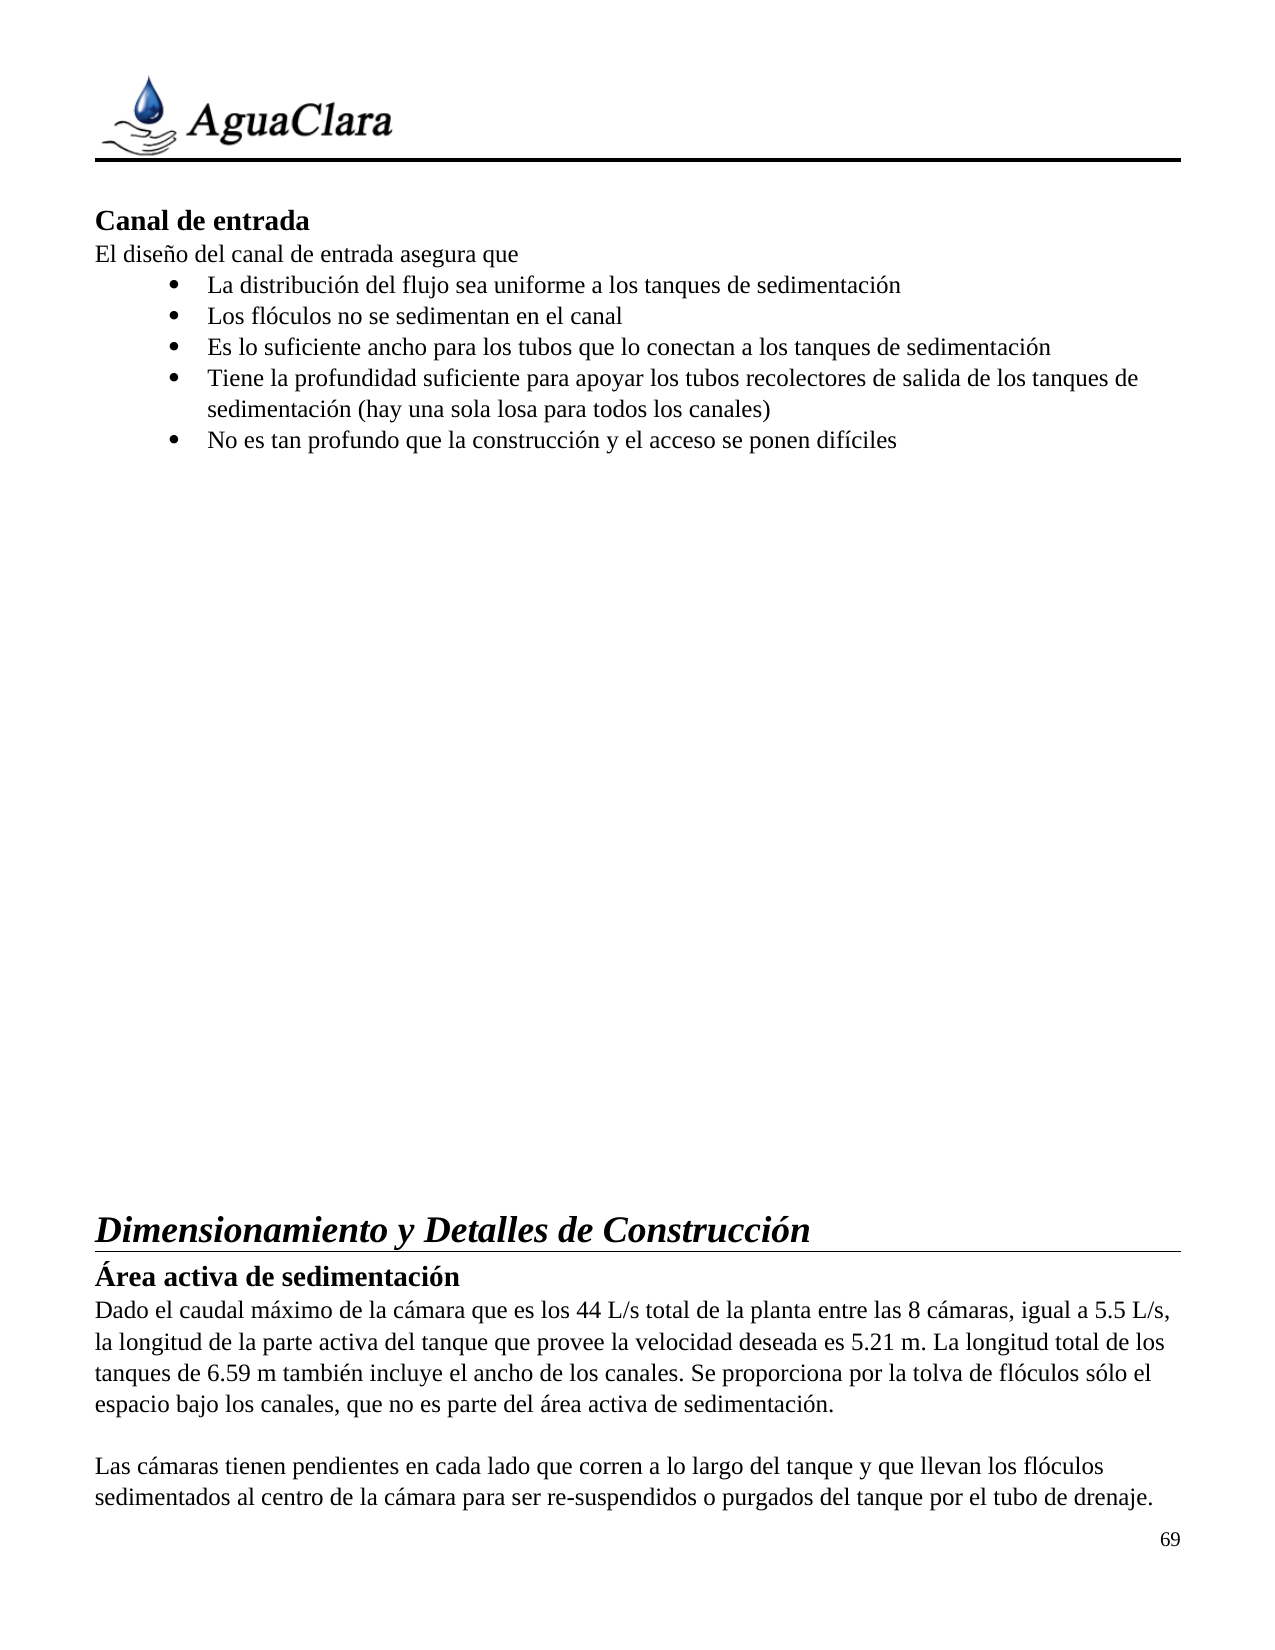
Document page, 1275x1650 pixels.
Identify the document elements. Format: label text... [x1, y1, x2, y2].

subtitle Área activa de sedimentación [94, 1259, 1181, 1293]
text Dado el caudal máximo de la cámara que es los 44 L/s total de la planta entre las 8 cámaras, igual a 5.5 L/s, la longitud de la parte activa del tanque que provee la velocidad deseada es 5.21 m. La longitud total de los tanques de 6.59 m también incluye el ancho de los canales. Se proporciona por la tolva de flóculos sólo el espacio bajo los canales, que no es parte del área activa de sedimentación. [94, 1296, 1181, 1417]
list Los flóculos no se sedimentan en el canal [169, 301, 1181, 330]
list Es lo suficiente ancho para los tubos que lo conectan a los tanques de sedimentación [169, 332, 1181, 361]
list La distribución del flujo sea uniforme a los tanques de sedimentación [169, 270, 1181, 299]
list Tiene la profundidad suficiente para apoyar los tubos recolectores de salida de los tanques de sedimentación (hay una sola losa para todos los canales) [169, 363, 1181, 423]
subtitle Canal de entrada [94, 203, 1181, 236]
list No es tan profundo que la construcción y el acceso se ponen difíciles [169, 425, 1181, 454]
text El diseño del canal de entrada asegura que [94, 239, 1181, 268]
subtitle Dimensionamiento y Detalles de Construcción [94, 1208, 1181, 1252]
picture [94, 75, 412, 158]
